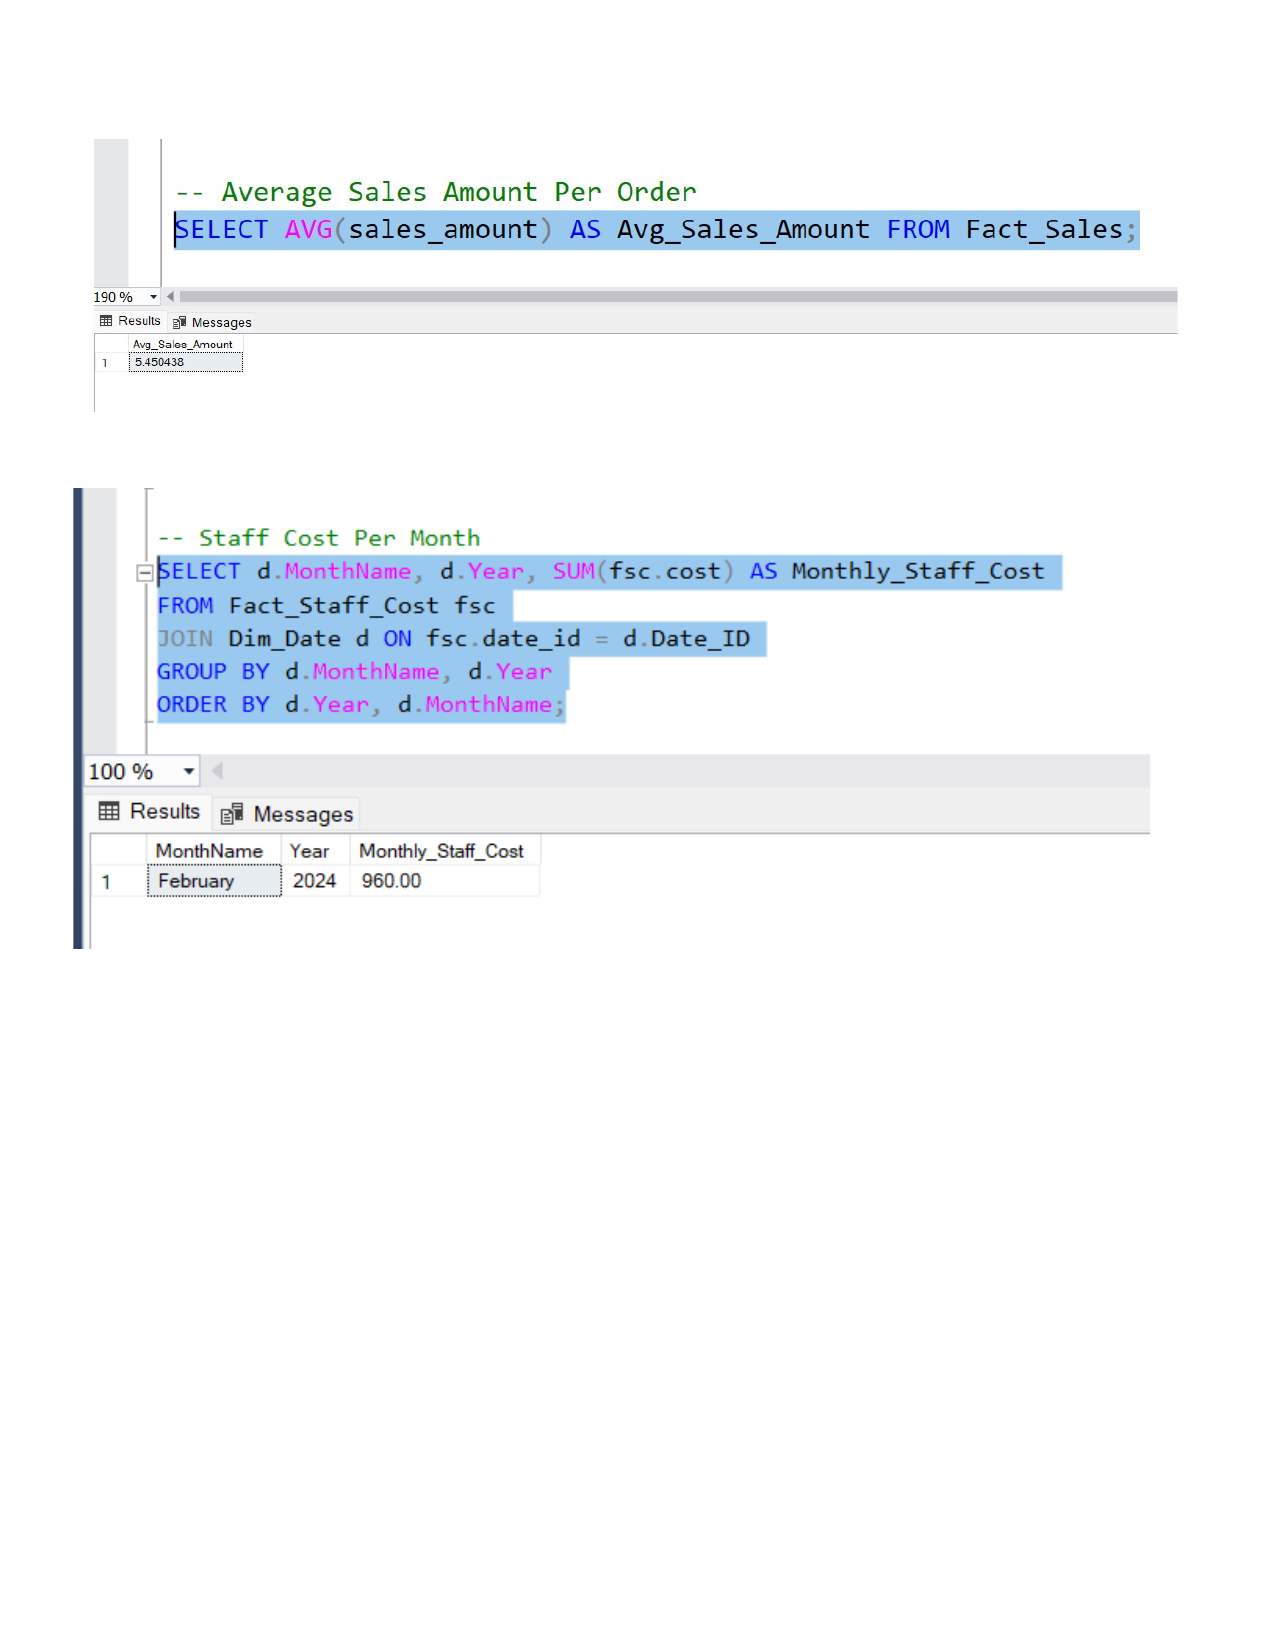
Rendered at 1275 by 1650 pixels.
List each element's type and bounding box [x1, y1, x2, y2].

picture [93, 139, 1178, 412]
picture [71, 488, 1149, 947]
